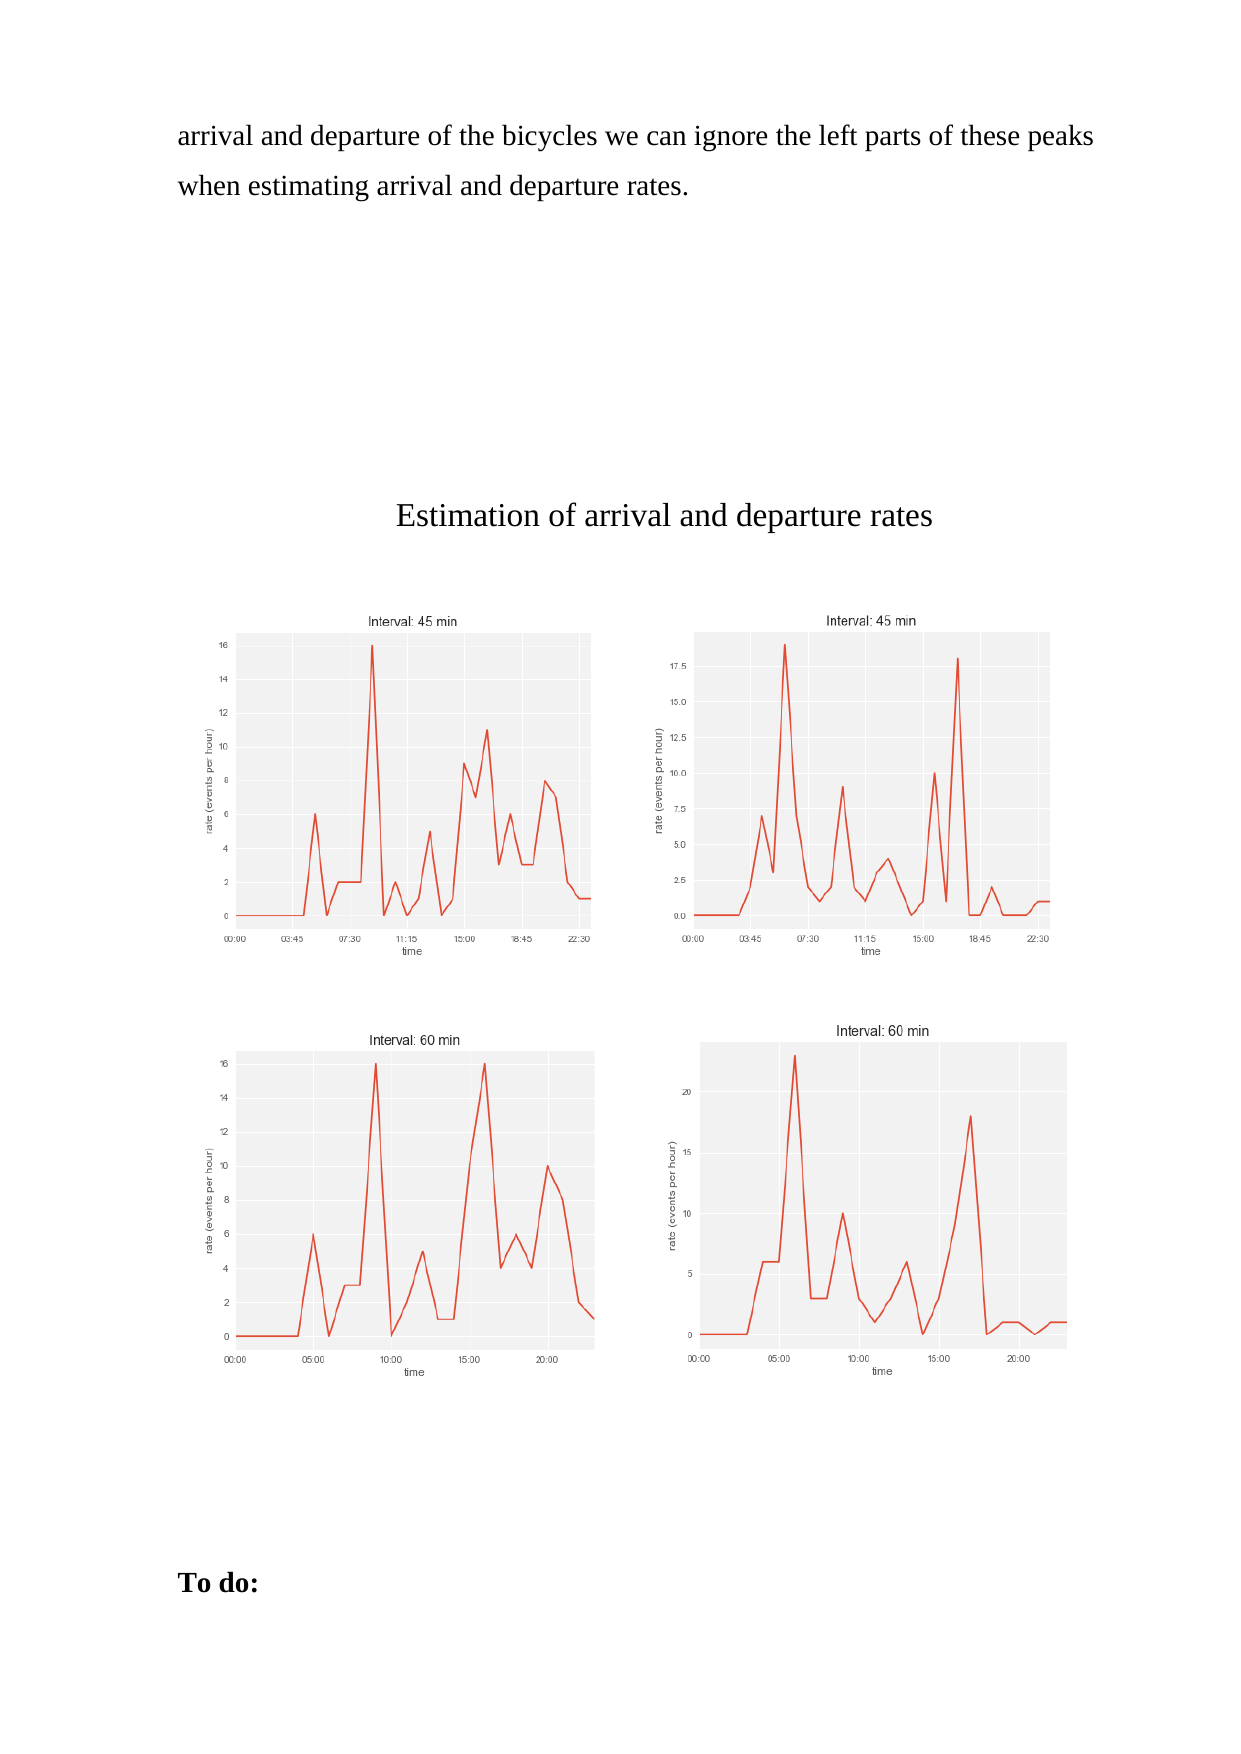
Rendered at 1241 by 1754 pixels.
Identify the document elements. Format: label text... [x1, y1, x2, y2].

subtitle Estimation of arrival and departure rates [177, 495, 1152, 534]
text To do: [177, 1565, 1152, 1599]
picture [177, 583, 1095, 978]
picture [177, 992, 1114, 1399]
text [177, 118, 1152, 202]
